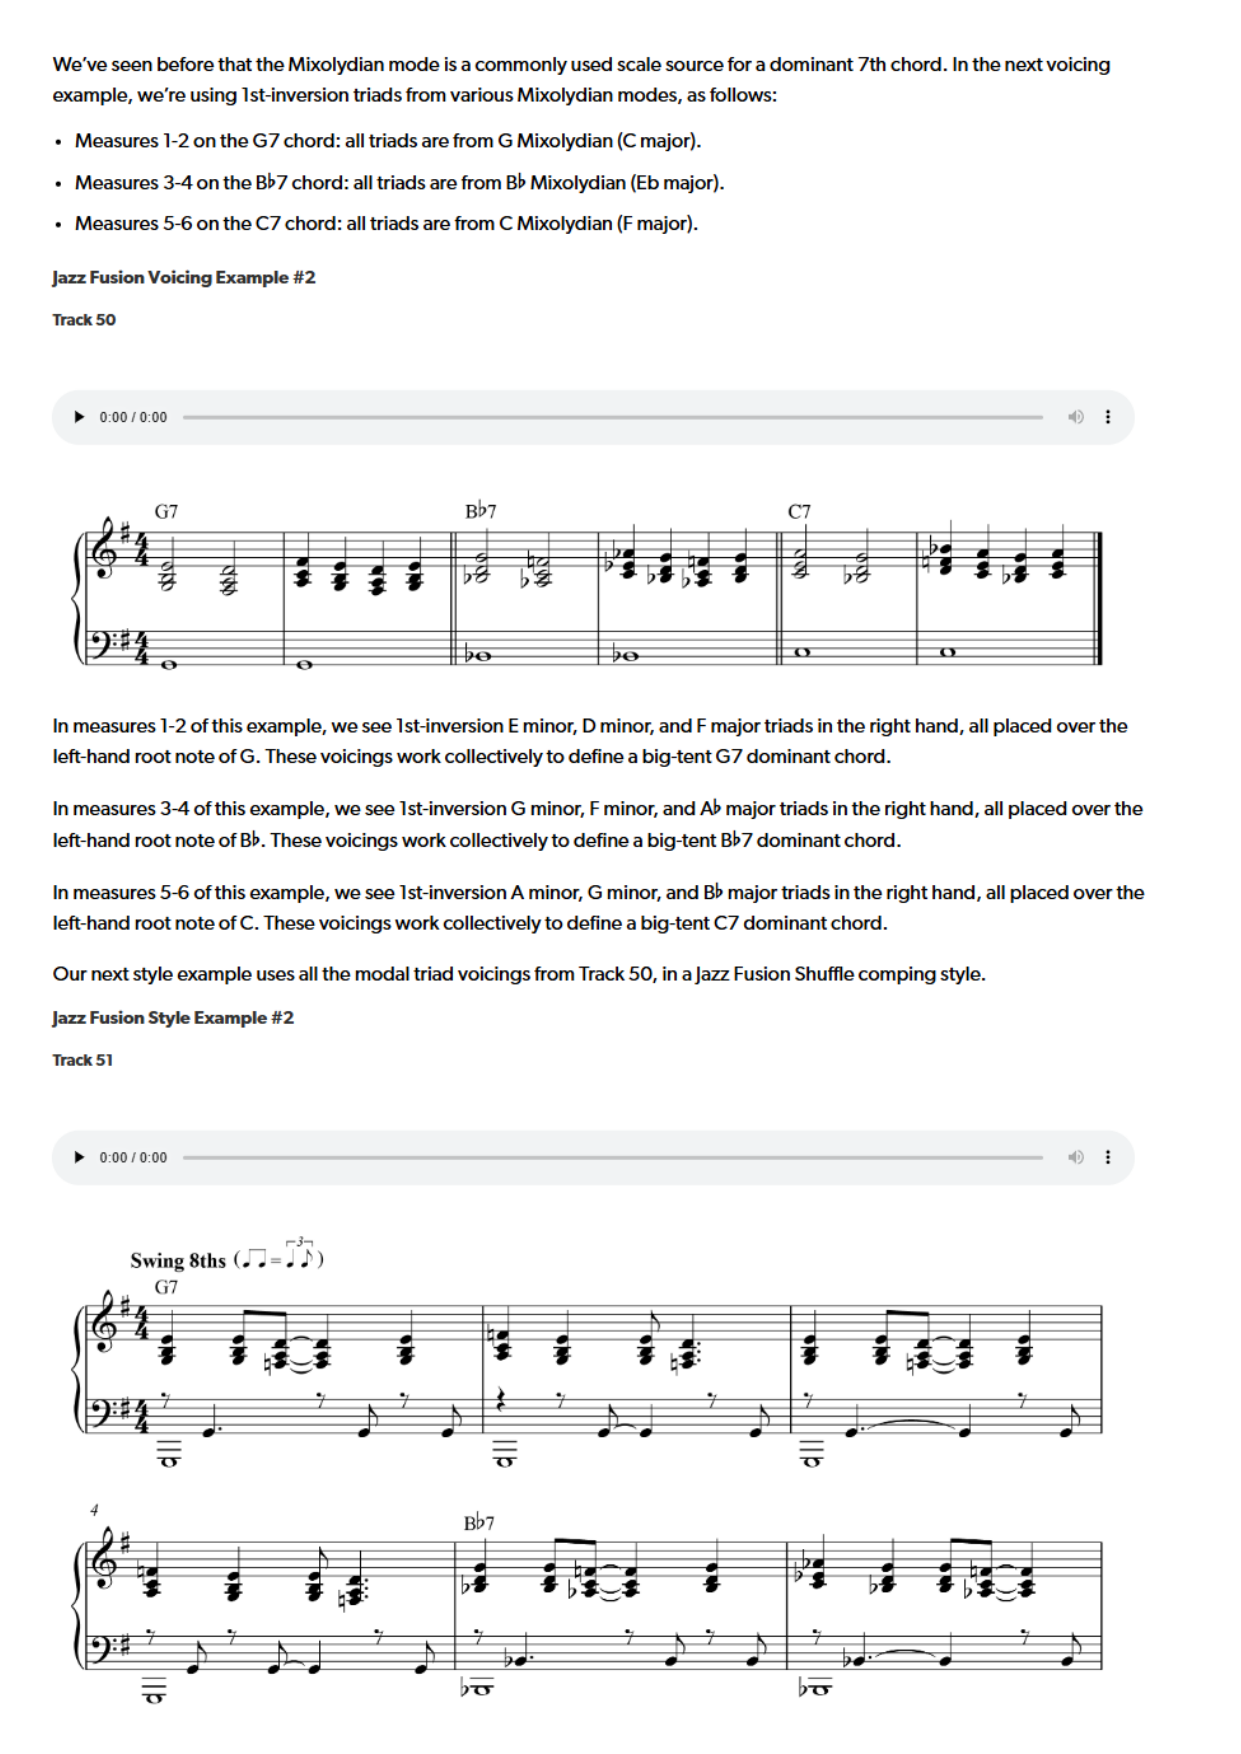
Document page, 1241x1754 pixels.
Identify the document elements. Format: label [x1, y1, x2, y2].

picture [47, 47, 1154, 1707]
